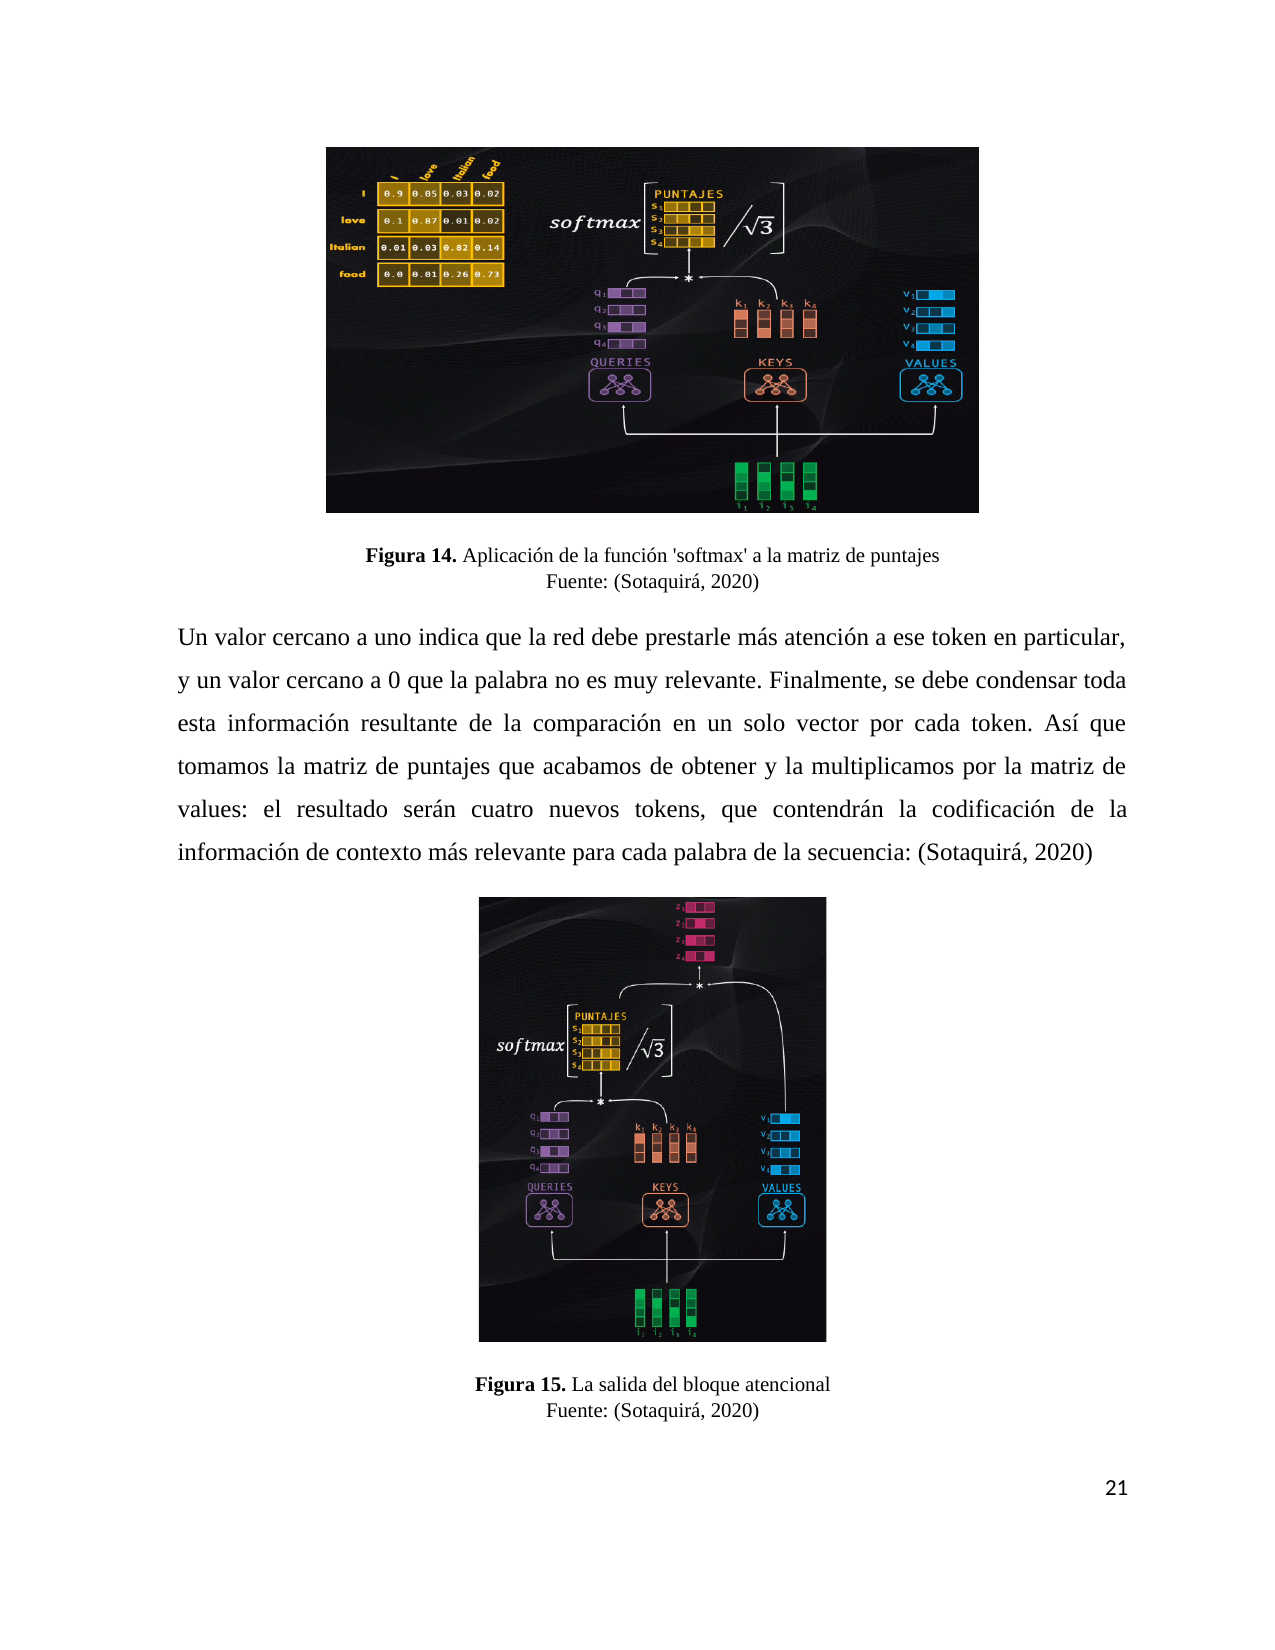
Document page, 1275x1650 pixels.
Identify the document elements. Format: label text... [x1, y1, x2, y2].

text Figura 14. Aplicación de la función 'softmax' a la matriz de puntajes [177, 543, 1128, 567]
text Un valor cercano a uno indica que la red debe prestarle más atención a ese token en particular, y un valor cercano a 0 que la palabra no es muy relevante. Finalmente, se debe condensar toda esta información resultante de la comparación en un solo vector por cada token. Así que tomamos la matriz de puntajes que acabamos de obtener y la multiplicamos por la matriz de values: el resultado serán cuatro nuevos tokens, que contendrán la codificación de la información de contexto más relevante para cada palabra de la secuencia: [177, 622, 1128, 866]
list Fuente: [177, 569, 1128, 593]
list Fuente: [177, 1398, 1128, 1422]
picture [478, 897, 827, 1342]
picture [326, 147, 979, 513]
text Figura 15. La salida del bloque atencional [177, 1372, 1128, 1396]
